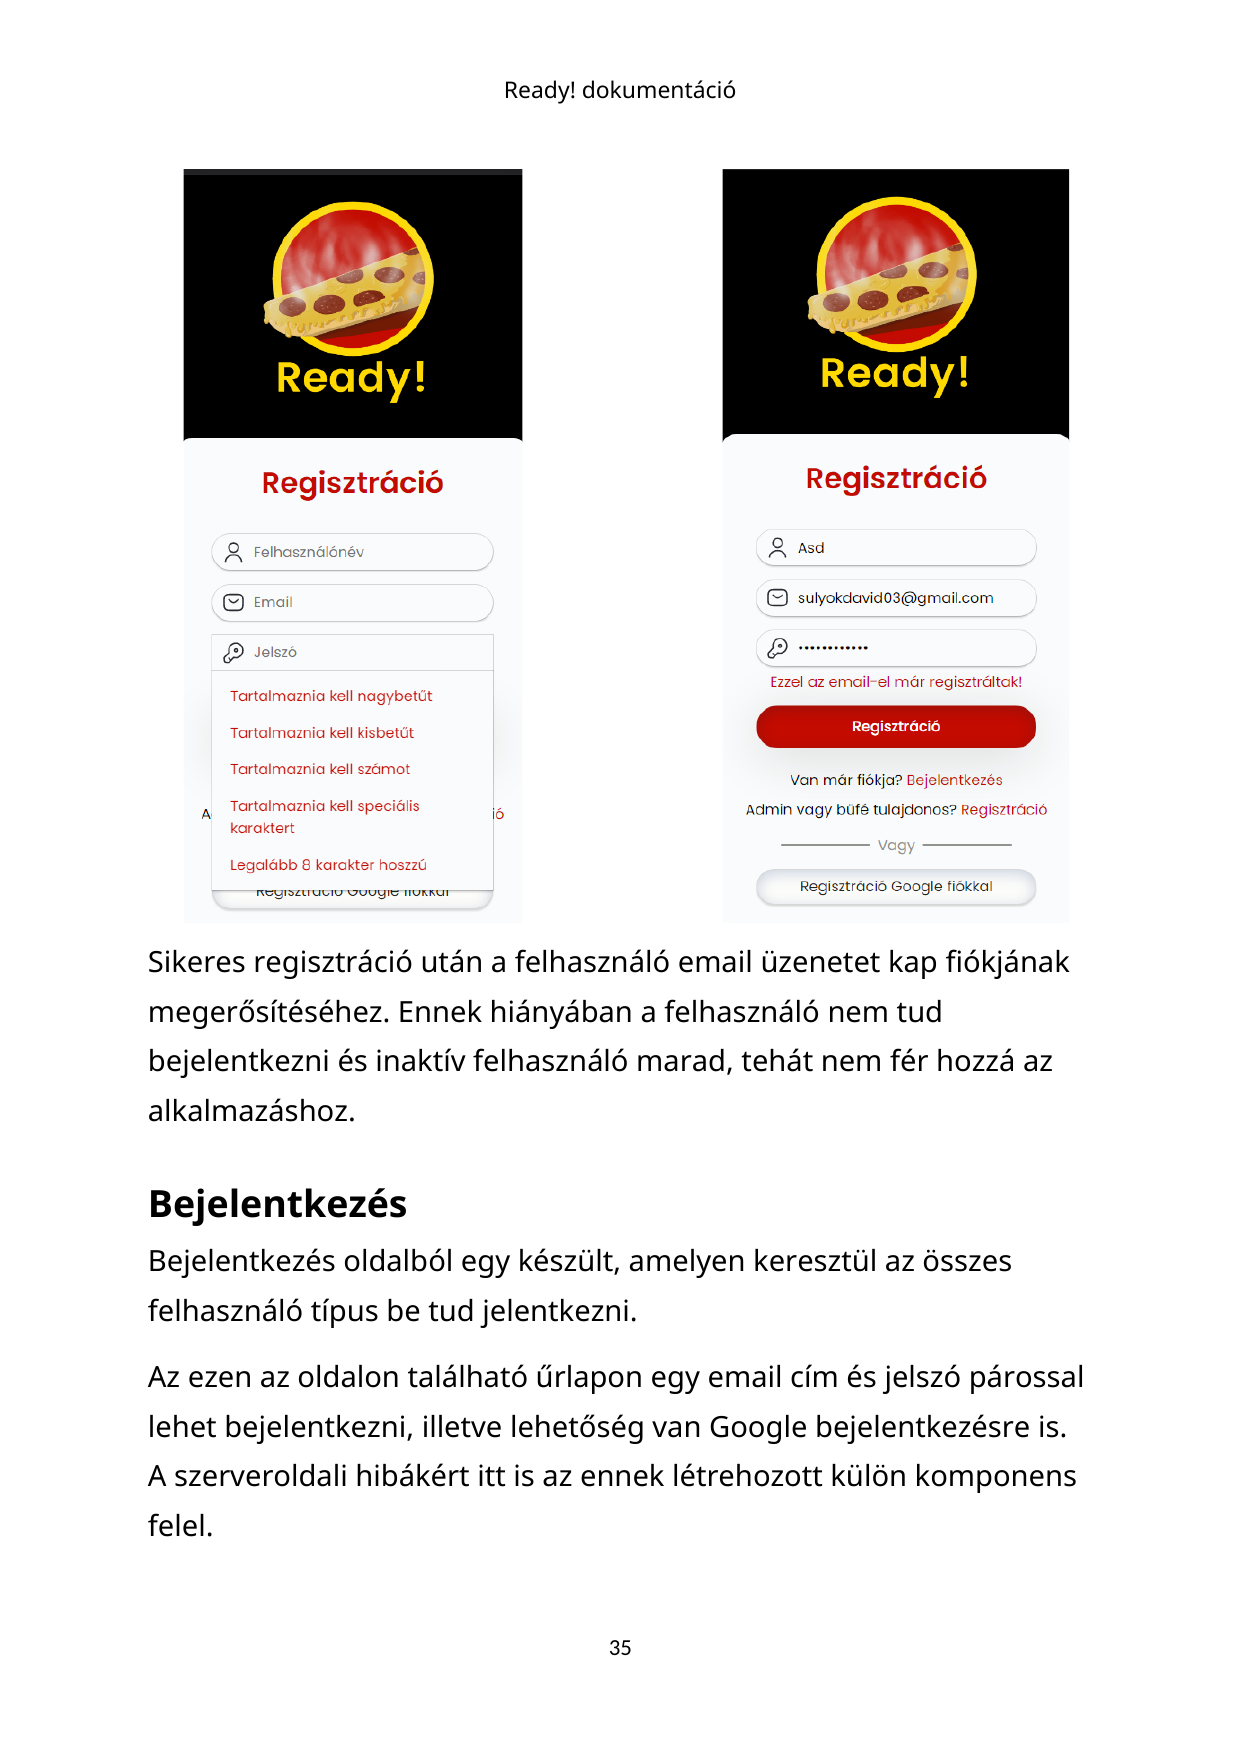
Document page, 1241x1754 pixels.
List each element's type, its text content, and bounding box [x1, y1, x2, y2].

text Az ezen az oldalon található űrlapon egy email cím és jelszó párossal lehet bejelentkezni, illetve lehetőség van Google bejelentkezésre is. A szerveroldali hibákért itt is az ennek létrehozott külön komponens felel. [148, 1356, 1093, 1545]
subtitle Bejelentkezés [148, 1177, 1093, 1228]
picture [183, 169, 523, 923]
picture [722, 169, 1070, 923]
text Bejelentkezés oldalból egy készült, amelyen keresztül az összes felhasználó típus be tud jelentkezni. [148, 1241, 1093, 1330]
